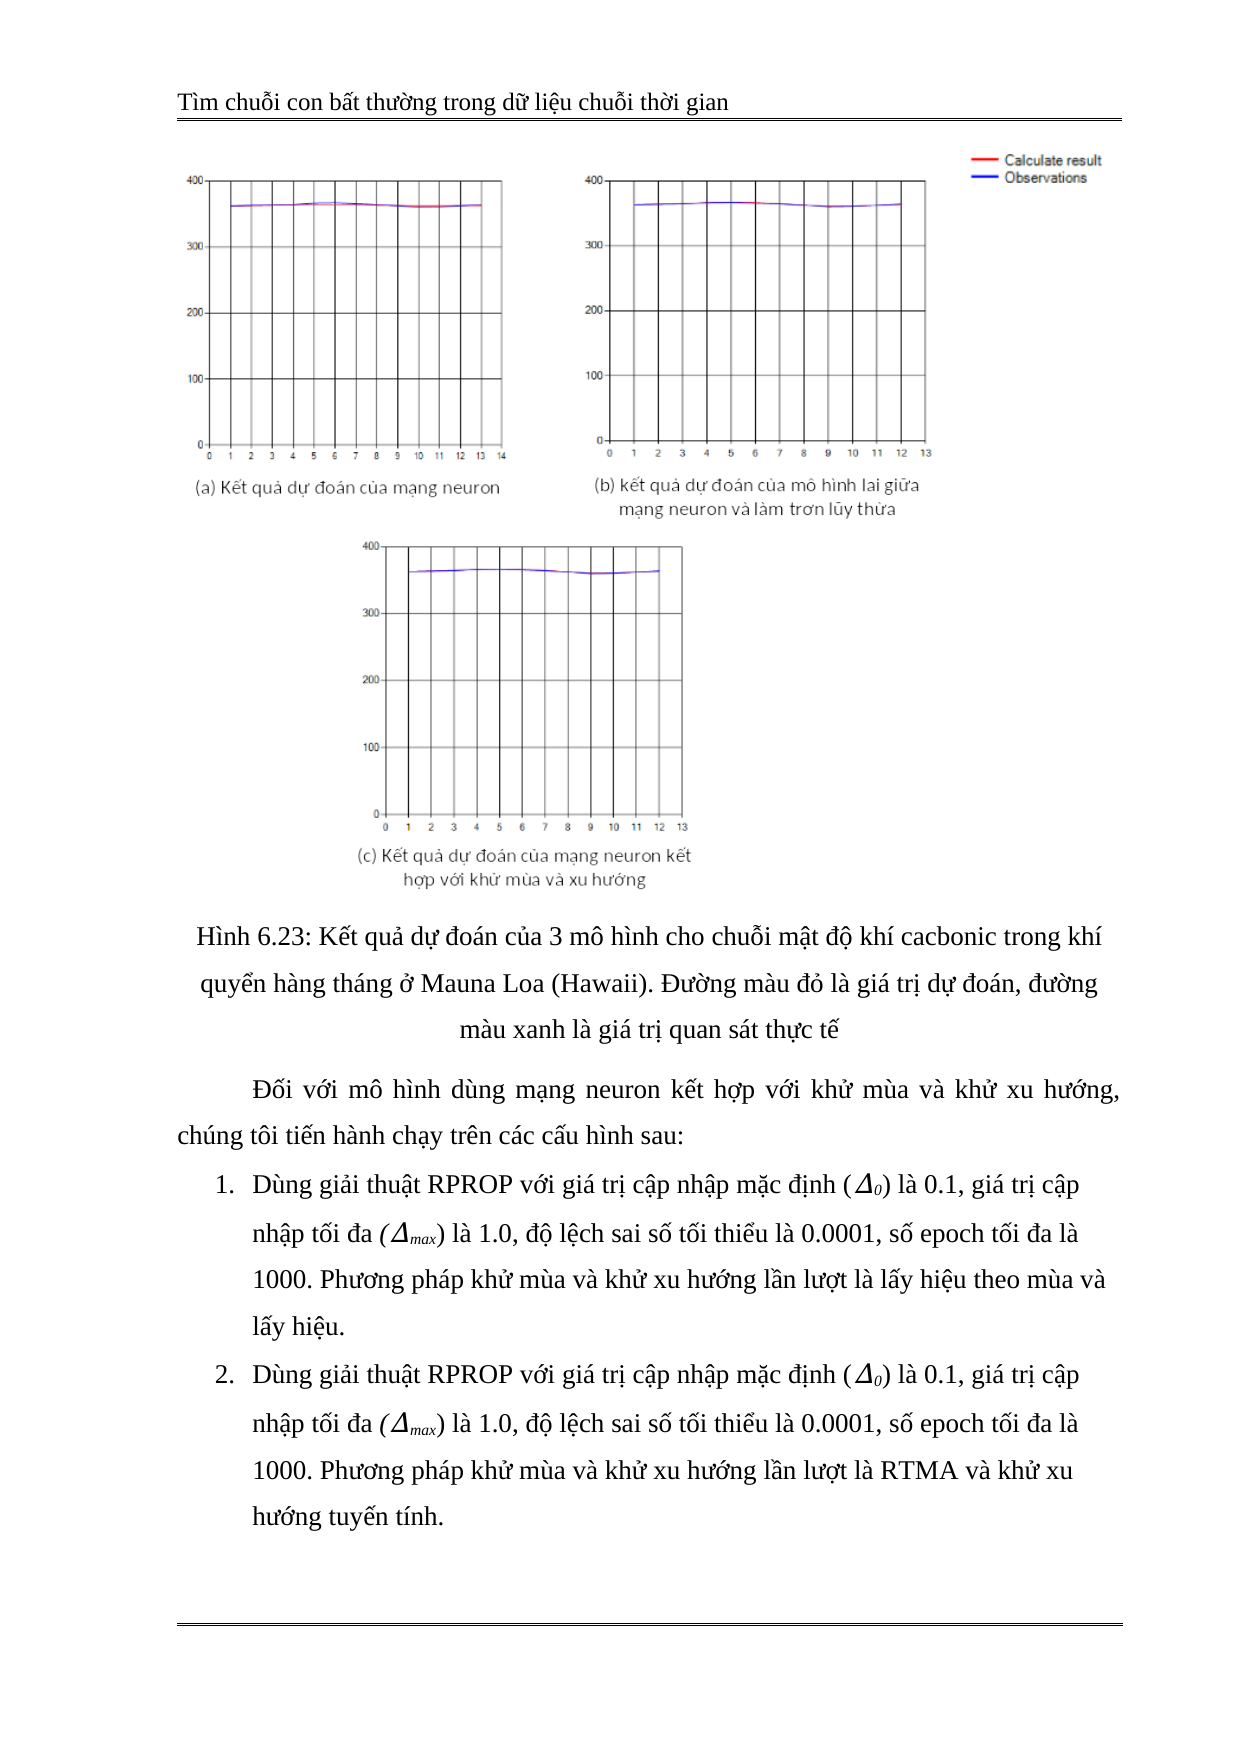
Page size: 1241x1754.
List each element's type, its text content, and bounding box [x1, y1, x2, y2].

text Đối với mô hình dùng mạng neuron kết hợp với khử mùa và khử xu hướng, chúng tôi tiến hành chạy trên các cấu hình sau: [177, 1073, 1122, 1151]
list Dùng giải thuật RPROP với giá trị cập nhập mặc định (∆0) là 0.1, giá trị cập nhập tối đa (∆max) là 1.0, độ lệch sai số tối thiểu là 0.0001, số epoch tối đa là 1000. Phương pháp khử mùa và khử xu hướng lần lượt là lấy hiệu theo mùa và lấy hiệu. [214, 1166, 1122, 1341]
list Dùng giải thuật RPROP với giá trị cập nhập mặc định (∆0) là 0.1, giá trị cập nhập tối đa (∆max) là 1.0, độ lệch sai số tối thiểu là 0.0001, số epoch tối đa là 1000. Phương pháp khử mùa và khử xu hướng lần lượt là RTMA và khử xu hướng tuyến tính. [214, 1357, 1122, 1532]
